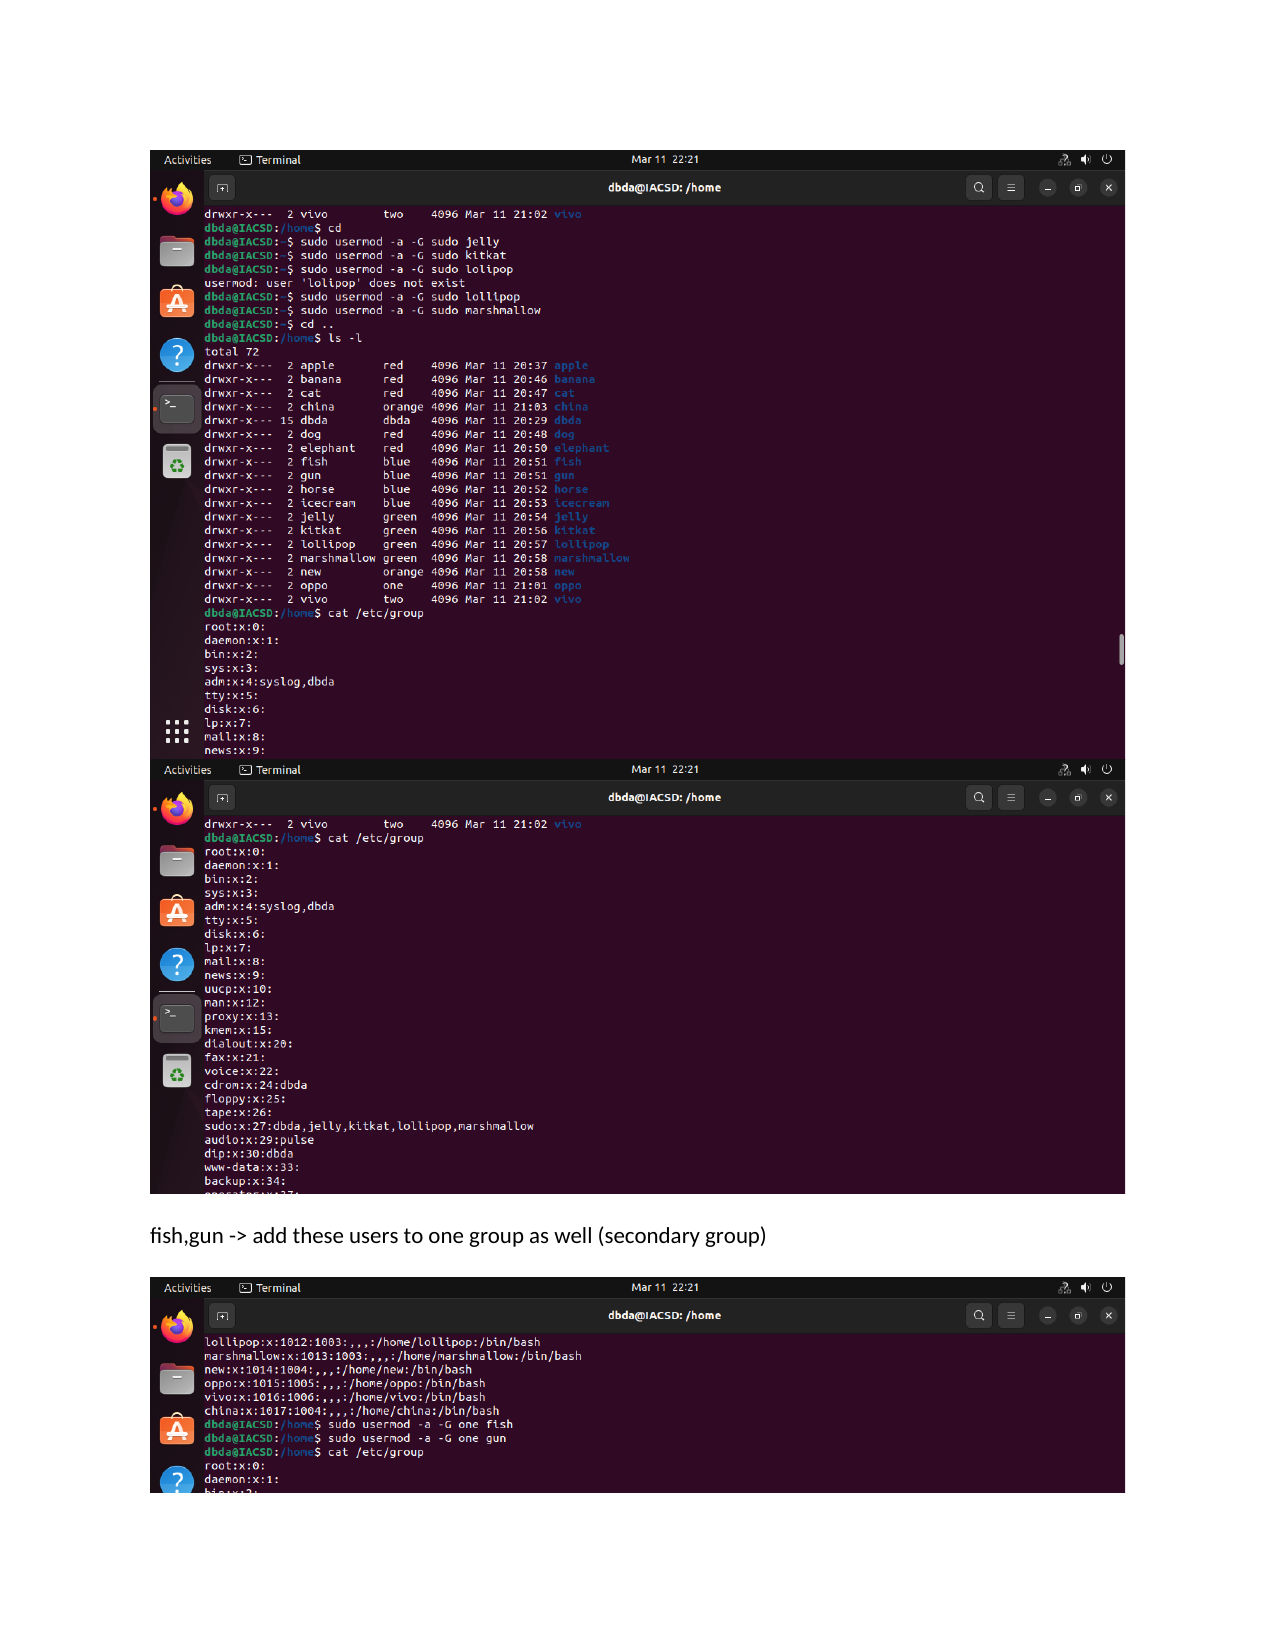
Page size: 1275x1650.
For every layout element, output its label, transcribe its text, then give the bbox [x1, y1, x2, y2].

picture [150, 150, 1125, 1194]
text fish,gun -> add these users to one group as well (secondary group) [150, 1221, 1125, 1249]
picture [150, 1277, 1125, 1493]
